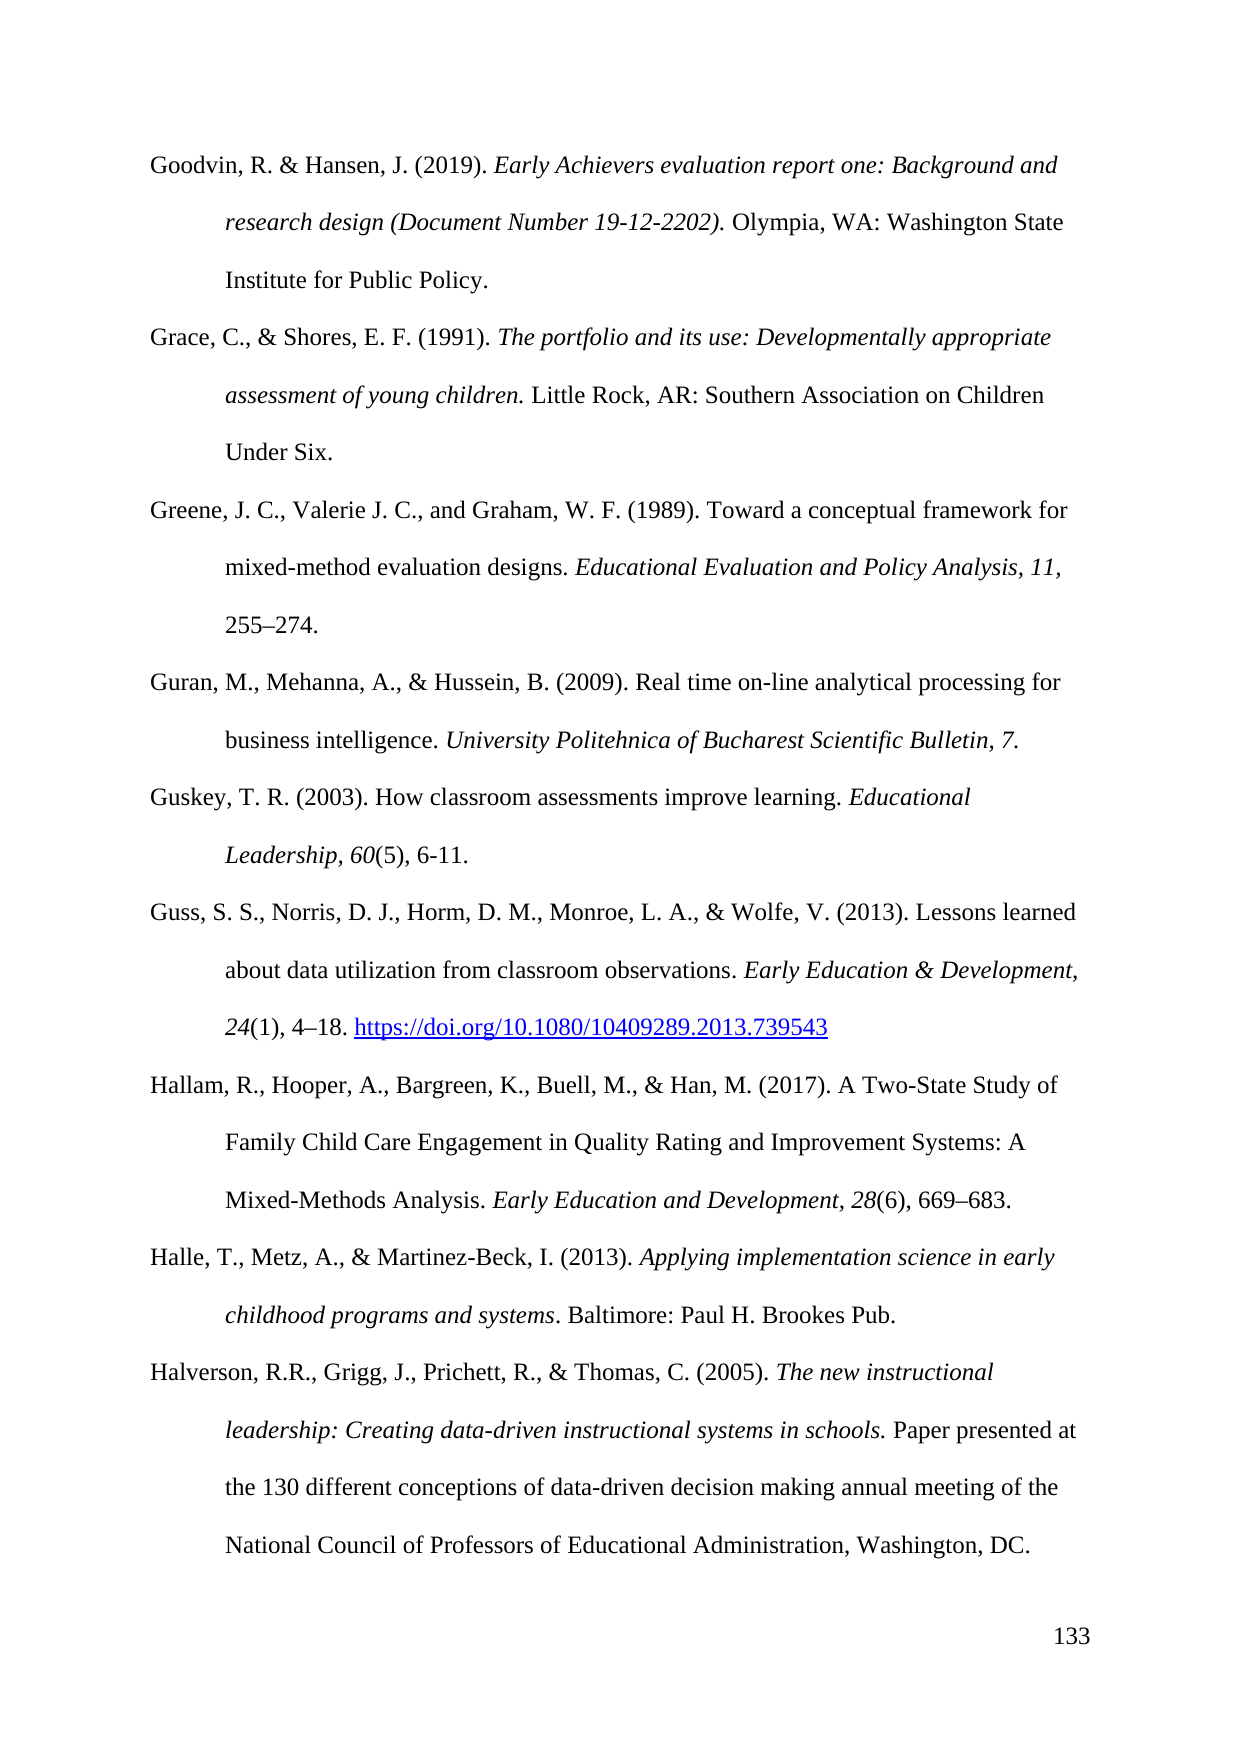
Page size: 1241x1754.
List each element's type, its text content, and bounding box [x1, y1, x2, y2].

text Halverson, R.R., Grigg, J., Prichett, R., & Thomas, C. (2005). The new instructional leadership: Creating data-driven instructional systems in schools. Paper presented at the 130 different conceptions of data-driven decision making annual meeting of the National Council of Professors of Educational Administration, Washington, DC. [150, 1357, 1090, 1559]
text Guskey, T. R. (2003). How classroom assessments improve learning. Educational Leadership, 60(5), 6-11. [150, 782, 1090, 869]
text Goodvin, R. & Hansen, J. (2019). Early Achievers evaluation report one: Background and research design (Document Number 19-12-2202). Olympia, WA: Washington State Institute for Public Policy. [150, 150, 1090, 294]
text Guss, S. S., Norris, D. J., Horm, D. M., Monroe, L. A., & Wolfe, V. (2013). Lessons learned about data utilization from classroom observations. Early Education & Development, 24(1), 4–18. https://doi.org/10.1080/10409289.2013.739543 [150, 897, 1090, 1041]
text Greene, J. C., Valerie J. C., and Graham, W. F. (1989). Toward a conceptual framework for mixed-method evaluation designs. Educational Evaluation and Policy Analysis, 11, 255–274. [150, 495, 1090, 639]
text Guran, M., Mehanna, A., & Hussein, B. (2009). Real time on-line analytical processing for business intelligence. University Politehnica of Bucharest Scientific Bulletin, 7. [150, 667, 1090, 754]
text Grace, C., & Shores, E. F. (1991). The portfolio and its use: Developmentally appropriate assessment of young children. Little Rock, AR: Southern Association on Children Under Six. [150, 322, 1090, 466]
text Halle, T., Metz, A., & Martinez-Beck, I. (2013). Applying implementation science in early childhood programs and systems. Baltimore: Paul H. Brookes Pub. [150, 1242, 1090, 1329]
text Hallam, R., Hooper, A., Bargreen, K., Buell, M., & Han, M. (2017). A Two-State Study of Family Child Care Engagement in Quality Rating and Improvement Systems: A Mixed-Methods Analysis. Early Education and Development, 28(6), 669–683. [150, 1070, 1090, 1214]
